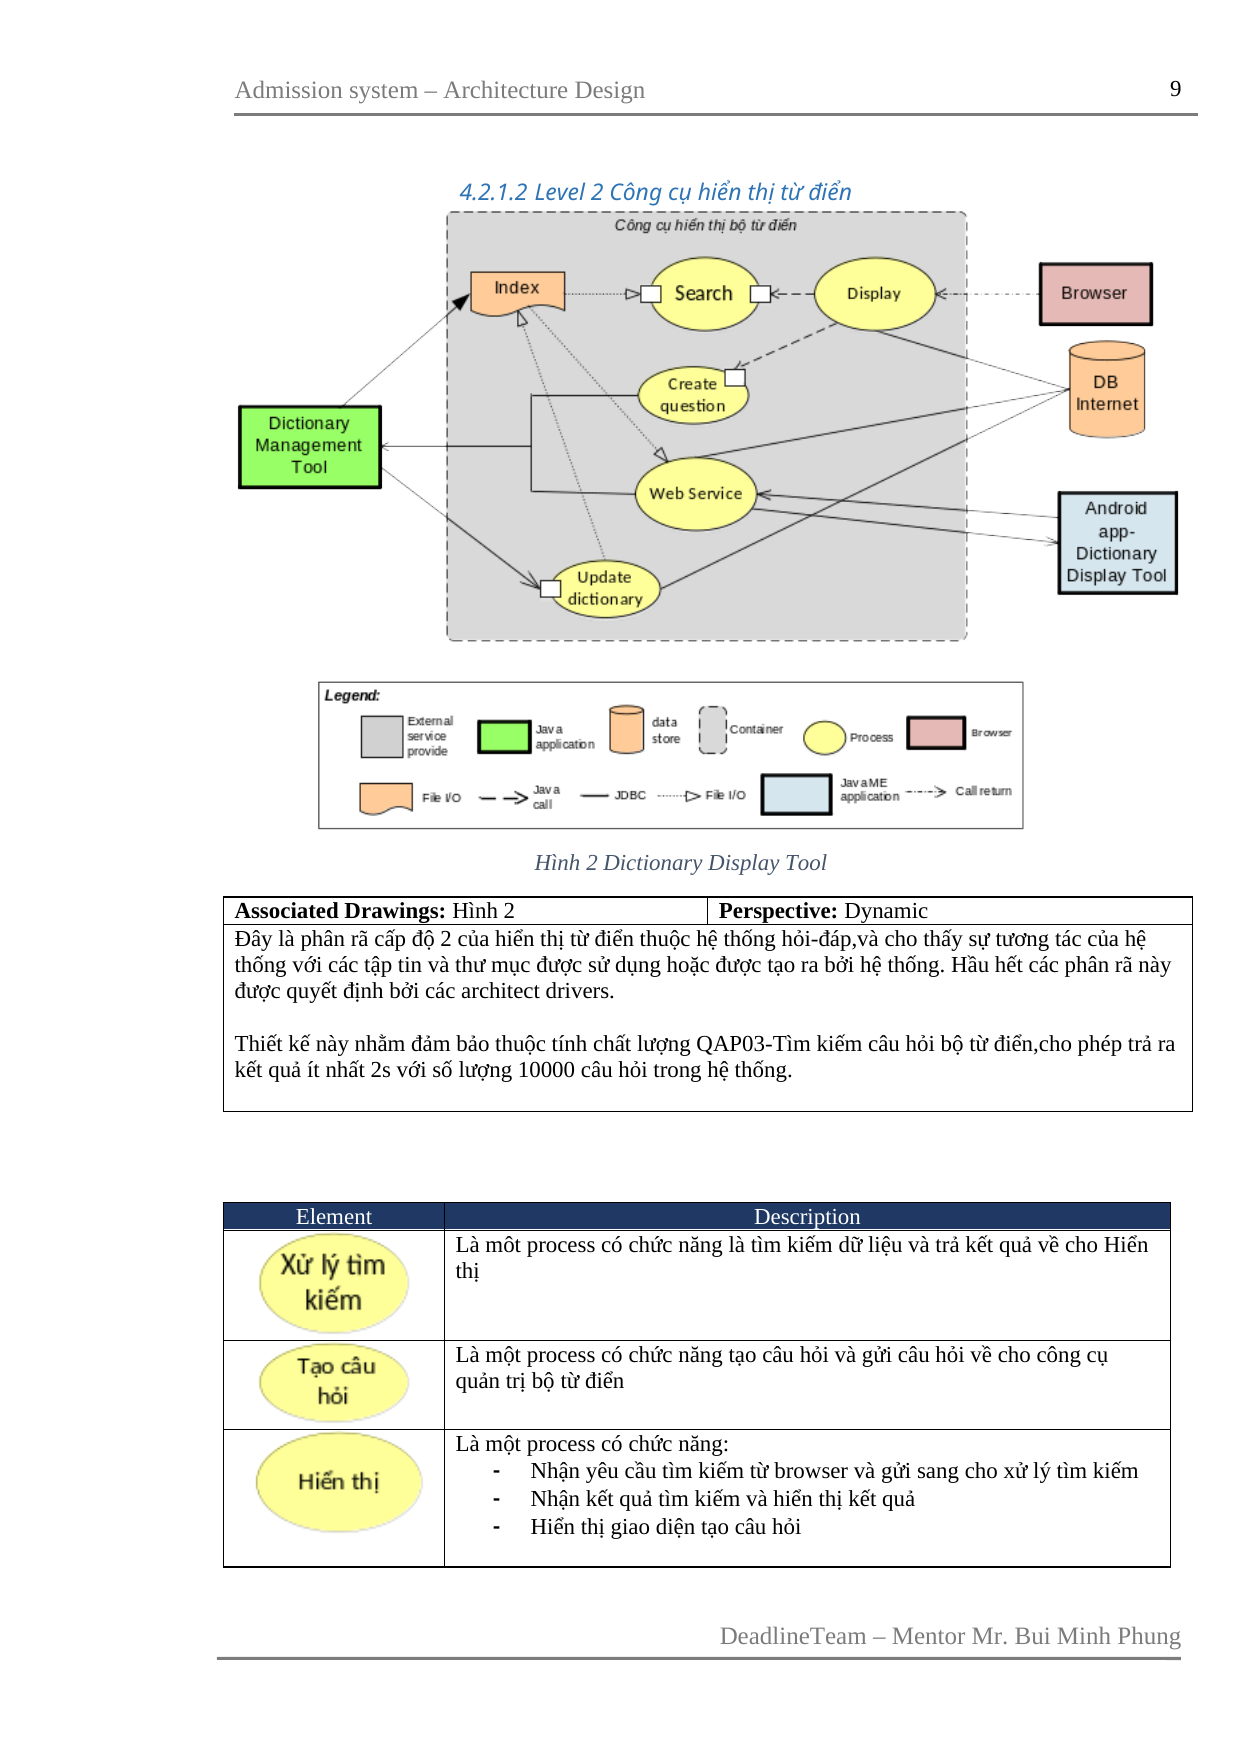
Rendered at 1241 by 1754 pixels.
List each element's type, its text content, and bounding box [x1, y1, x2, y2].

table_cell Là một process có chức năng: Nhận yêu cầu tìm kiếm từ browser và gửi sang cho xử lý tìm kiếm Nhận kết quả tìm kiếm và hiển thị kết quả Hiển thị giao diện tạo câu hỏi [445, 1430, 1170, 1566]
table_cell [224, 1430, 444, 1566]
table_cell [224, 1341, 444, 1428]
table_cell [224, 1231, 444, 1340]
table_cell Là một process có chức năng tạo câu hỏi và gửi câu hỏi về cho công cụ quản trị bộ từ điển [445, 1341, 1170, 1428]
table_header Associated Drawings: Hình 2 [224, 898, 707, 924]
subtitle Level 2 Công cụ hiển thị từ điển [459, 176, 1181, 208]
table_header Description [445, 1203, 1170, 1229]
table_header Perspective: Dynamic [708, 898, 1192, 924]
text Hình 2 Dictionary Display Tool [234, 849, 1181, 876]
table_header Element [224, 1203, 444, 1229]
table_cell Đây là phân rã cấp độ 2 của hiển thị từ điển thuộc hệ thống hỏi-đáp,và cho thấy sự tương tác của hệ thống với các tập tin và thư mục được sử dụng hoặc được tạo ra bởi hệ thống. Hầu hết các phân rã này được quyết định bởi các architect drivers. Thiết kế này nhằm đảm bảo thuộc tính chất lượng QAP03-Tìm kiếm câu hỏi bộ từ điển,cho phép trả ra kết quả ít nhất 2s với số lượng 10000 câu hỏi trong hệ thống. [224, 925, 1192, 1111]
table_cell Là môt process có chức năng là tìm kiếm dữ liệu và trả kết quả về cho Hiển thị [445, 1231, 1170, 1340]
